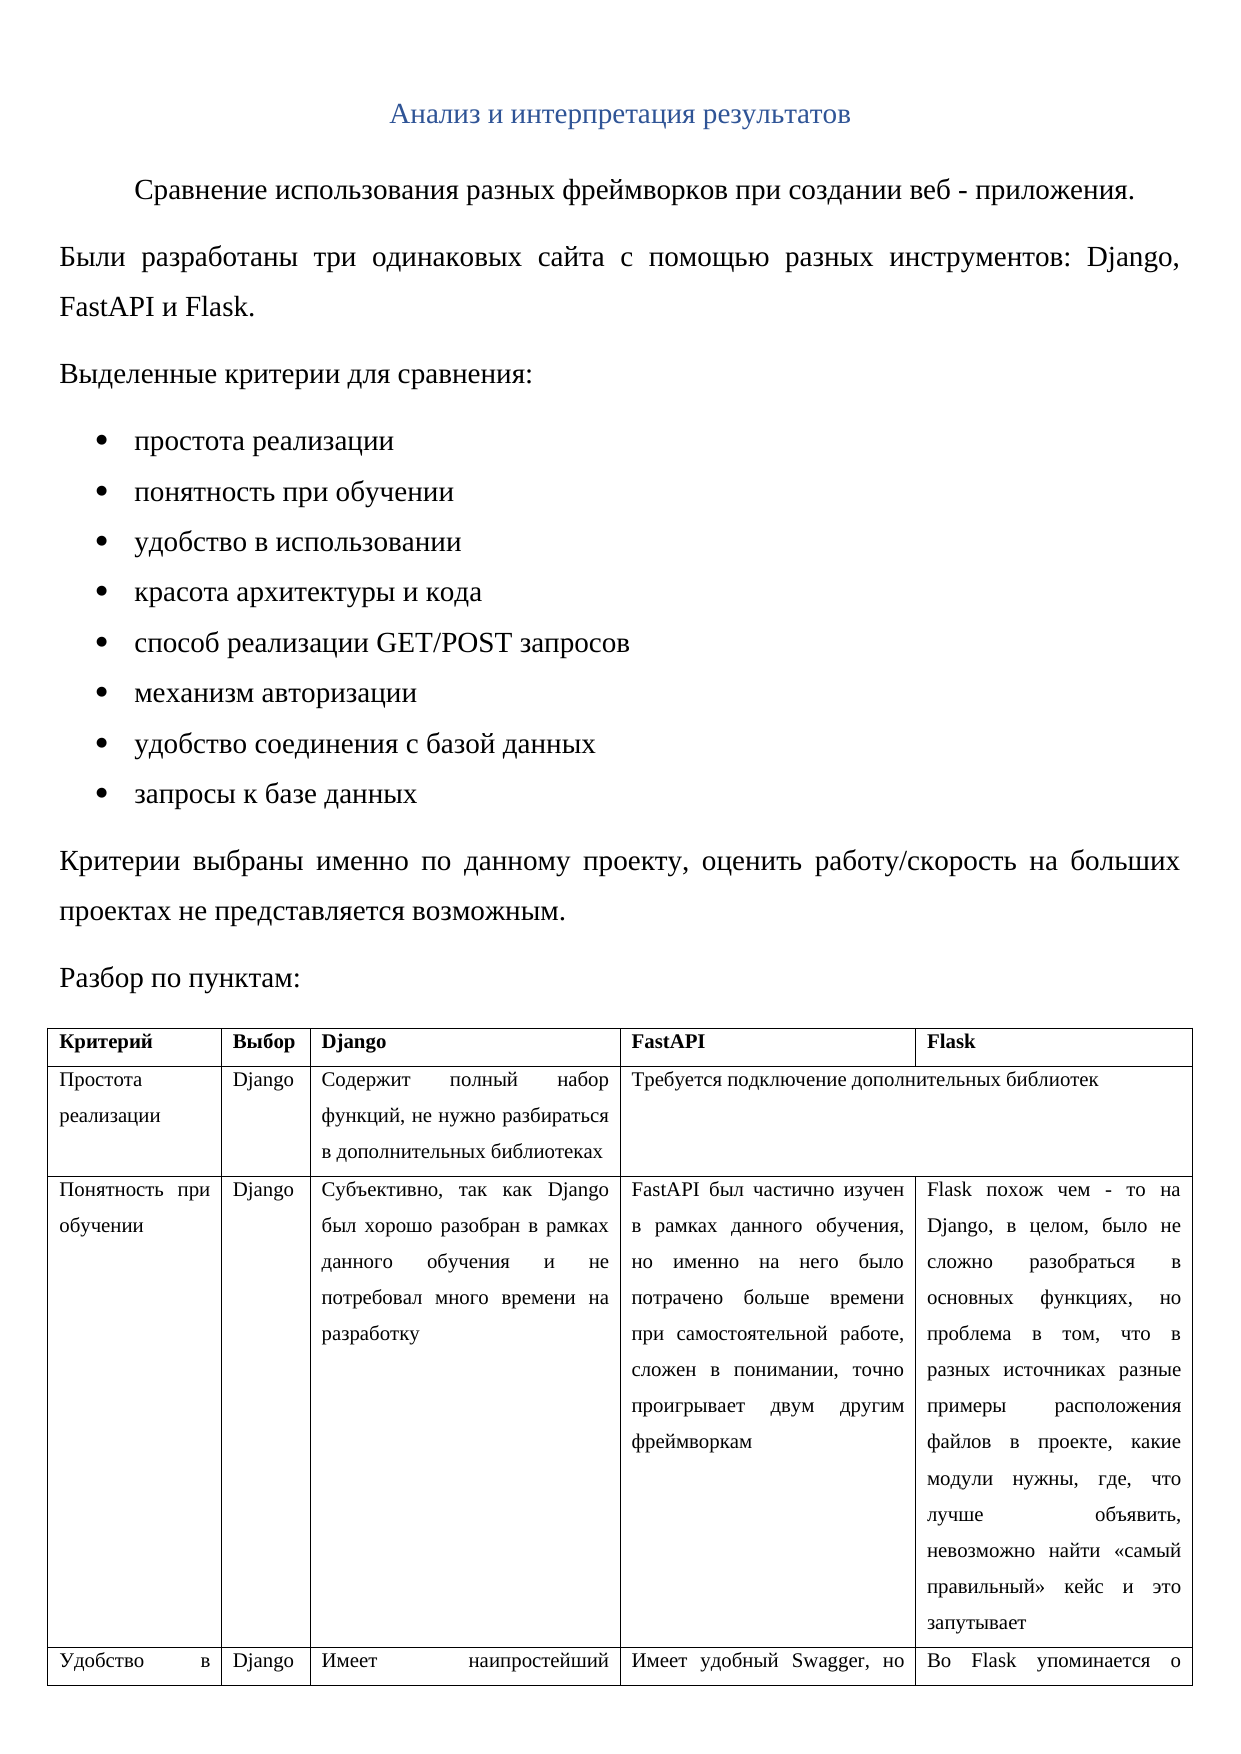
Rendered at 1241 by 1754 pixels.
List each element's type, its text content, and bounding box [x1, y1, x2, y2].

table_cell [311, 1648, 620, 1685]
list удобство соединения с базой данных [97, 726, 1181, 759]
list удобство в использовании [97, 524, 1181, 558]
list механизм авторизации [97, 675, 1181, 709]
table_header Выбор [222, 1029, 310, 1066]
list простота реализации [97, 423, 1181, 457]
table_cell Django [222, 1177, 310, 1647]
table_header FastAPI [621, 1029, 915, 1066]
table_cell Django [222, 1067, 310, 1176]
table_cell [48, 1648, 221, 1685]
table_header Критерий [48, 1029, 221, 1066]
table_header Flask [916, 1029, 1192, 1066]
table_cell Содержит полный набор функций, не нужно разбираться в дополнительных библиотеках [311, 1067, 620, 1176]
text Были разработаны три одинаковых сайта с помощью разных инструментов: Django, FastAPI и Flask. [59, 239, 1181, 323]
table_cell Flask похож чем - то на Django, в целом, было не сложно разобраться в основных функциях, но проблема в том, что в разных источниках разные примеры расположения файлов в проекте, какие модули нужны, где, что лучше объявить, невозможно найти «самый правильный» кейс и это запутывает [916, 1177, 1192, 1647]
table_header Django [311, 1029, 620, 1066]
list способ реализации GET/POST запросов [97, 625, 1181, 658]
text Сравнение использования разных фреймворков при создании веб - приложения. [59, 172, 1181, 206]
list красота архитектуры и кода [97, 574, 1181, 608]
list запросы к базе данных [97, 776, 1181, 810]
table_cell FastAPI был частично изучен в рамках данного обучения, но именно на него было потрачено больше времени при самостоятельной работе, сложен в понимании, точно проигрывает двум другим фреймворкам [621, 1177, 915, 1647]
table_cell Django [222, 1648, 310, 1685]
subtitle Анализ и интерпретация результатов [59, 97, 1181, 130]
text Критерии выбраны именно по данному проекту, оценить работу/скорость на больших проектах не представляется возможным. [59, 843, 1181, 927]
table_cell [621, 1648, 915, 1685]
table_cell Простота реализации [48, 1067, 221, 1176]
table_cell Понятность при обучении [48, 1177, 221, 1647]
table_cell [916, 1648, 1192, 1685]
table_cell Субъективно, так как Django был хорошо разобран в рамках данного обучения и не потребовал много времени на разработку [311, 1177, 620, 1647]
text Выделенные критерии для сравнения: [59, 356, 1181, 390]
text Разбор по пунктам: [59, 961, 1181, 994]
list понятность при обучении [97, 474, 1181, 507]
table_cell Требуется подключение дополнительных библиотек [621, 1067, 1192, 1176]
